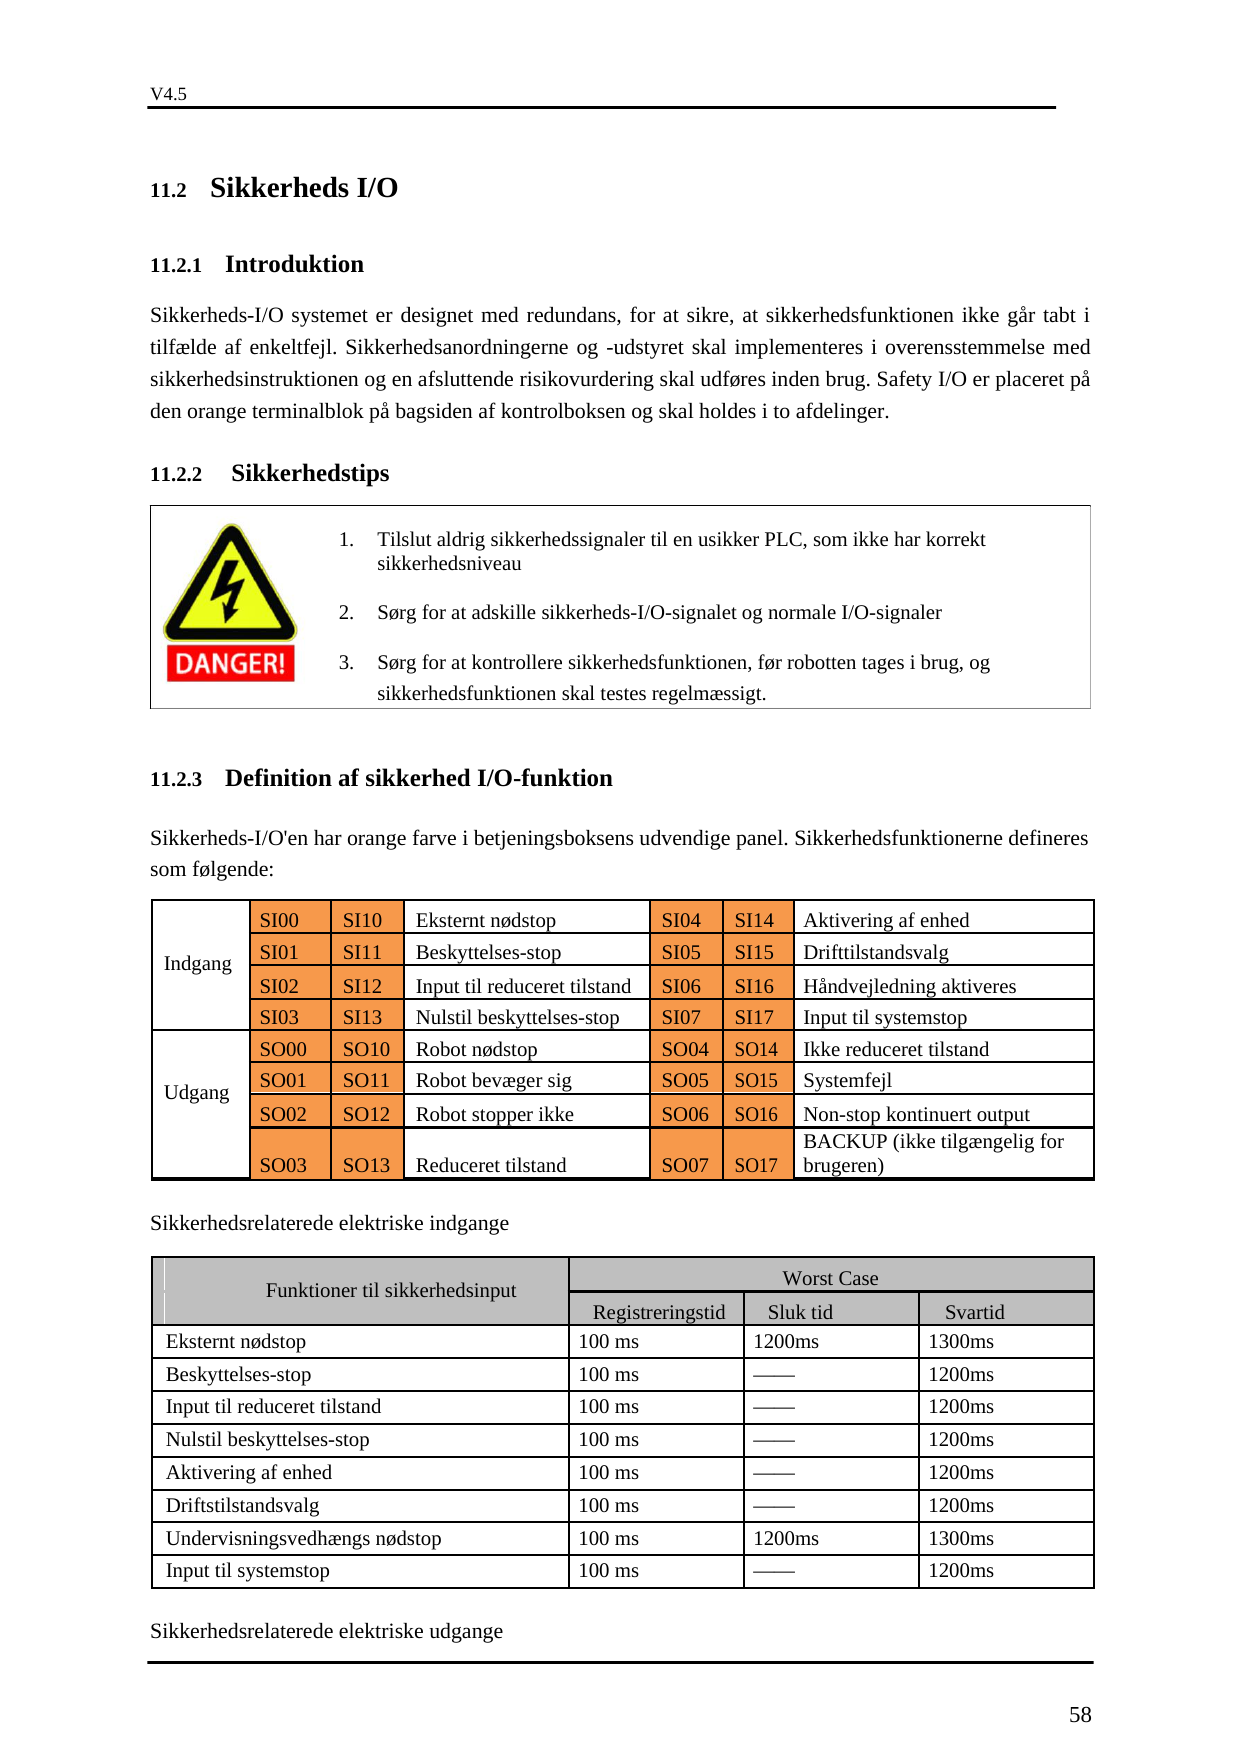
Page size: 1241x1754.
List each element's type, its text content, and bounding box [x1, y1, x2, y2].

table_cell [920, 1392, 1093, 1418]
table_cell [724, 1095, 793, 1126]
text Sikkerhedsrelaterede elektriske indgange [150, 1209, 1092, 1235]
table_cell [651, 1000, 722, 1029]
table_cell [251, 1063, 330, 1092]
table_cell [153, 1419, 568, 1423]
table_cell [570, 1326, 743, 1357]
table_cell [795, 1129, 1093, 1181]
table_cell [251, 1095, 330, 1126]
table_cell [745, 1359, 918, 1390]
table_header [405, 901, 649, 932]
list Sørg for at kontrollere sikkerhedsfunktionen, før robotten tages i brug, og sikkerhedsfunktionen skal testes regelmæssigt. [338, 650, 1058, 705]
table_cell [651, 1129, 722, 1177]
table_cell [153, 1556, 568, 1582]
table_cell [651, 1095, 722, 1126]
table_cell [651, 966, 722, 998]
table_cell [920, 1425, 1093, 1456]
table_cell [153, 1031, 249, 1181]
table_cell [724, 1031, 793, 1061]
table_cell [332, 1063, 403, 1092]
text V4.5 [150, 83, 1092, 104]
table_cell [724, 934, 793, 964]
text Sikkerhedsrelaterede elektriske udgange [150, 1618, 1092, 1643]
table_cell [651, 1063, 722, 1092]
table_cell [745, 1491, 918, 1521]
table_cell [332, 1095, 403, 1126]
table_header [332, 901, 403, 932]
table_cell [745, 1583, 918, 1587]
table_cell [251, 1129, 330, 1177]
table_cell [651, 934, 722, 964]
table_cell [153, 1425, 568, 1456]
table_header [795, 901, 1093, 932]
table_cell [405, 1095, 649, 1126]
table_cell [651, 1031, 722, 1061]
subtitle Sikkerheds I/O [150, 170, 1092, 203]
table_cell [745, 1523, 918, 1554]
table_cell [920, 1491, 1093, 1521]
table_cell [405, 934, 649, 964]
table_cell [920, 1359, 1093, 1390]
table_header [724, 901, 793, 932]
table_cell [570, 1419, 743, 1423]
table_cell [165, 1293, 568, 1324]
text Sikkerheds-I/O'en har orange farve i betjeningsboksens udvendige panel. Sikkerhedsfunktionerne defineres som følgende: [150, 824, 1092, 881]
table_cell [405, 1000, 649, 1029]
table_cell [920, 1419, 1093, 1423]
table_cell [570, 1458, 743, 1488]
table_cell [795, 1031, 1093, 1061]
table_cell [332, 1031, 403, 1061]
list Sørg for at adskille sikkerheds-I/O-signalet og normale I/O-signaler [338, 600, 1092, 624]
subtitle Definition af sikkerhed I/O-funktion [150, 763, 1092, 792]
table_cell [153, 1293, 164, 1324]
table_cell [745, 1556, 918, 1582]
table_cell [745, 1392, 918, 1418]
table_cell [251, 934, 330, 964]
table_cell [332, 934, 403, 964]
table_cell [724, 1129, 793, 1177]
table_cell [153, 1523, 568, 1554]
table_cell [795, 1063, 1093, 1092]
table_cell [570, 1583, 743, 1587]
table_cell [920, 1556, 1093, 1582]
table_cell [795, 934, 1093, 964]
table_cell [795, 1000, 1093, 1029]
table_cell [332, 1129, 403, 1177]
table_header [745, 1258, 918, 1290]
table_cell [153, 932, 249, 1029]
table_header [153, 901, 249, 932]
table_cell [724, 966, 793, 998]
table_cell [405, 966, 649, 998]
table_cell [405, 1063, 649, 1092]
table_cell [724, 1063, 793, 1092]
picture [149, 505, 1091, 709]
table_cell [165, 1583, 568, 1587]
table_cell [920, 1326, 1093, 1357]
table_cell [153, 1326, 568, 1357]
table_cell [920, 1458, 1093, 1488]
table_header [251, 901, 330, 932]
subtitle Introduktion [150, 249, 1092, 278]
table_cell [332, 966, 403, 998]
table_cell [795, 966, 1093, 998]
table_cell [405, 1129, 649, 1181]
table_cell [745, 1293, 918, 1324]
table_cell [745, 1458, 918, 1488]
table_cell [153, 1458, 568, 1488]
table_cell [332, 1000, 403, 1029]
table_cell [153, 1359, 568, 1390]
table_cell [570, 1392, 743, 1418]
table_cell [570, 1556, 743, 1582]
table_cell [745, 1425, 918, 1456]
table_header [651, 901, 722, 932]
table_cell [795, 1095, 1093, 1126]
subtitle Sikkerhedstips [150, 458, 1092, 486]
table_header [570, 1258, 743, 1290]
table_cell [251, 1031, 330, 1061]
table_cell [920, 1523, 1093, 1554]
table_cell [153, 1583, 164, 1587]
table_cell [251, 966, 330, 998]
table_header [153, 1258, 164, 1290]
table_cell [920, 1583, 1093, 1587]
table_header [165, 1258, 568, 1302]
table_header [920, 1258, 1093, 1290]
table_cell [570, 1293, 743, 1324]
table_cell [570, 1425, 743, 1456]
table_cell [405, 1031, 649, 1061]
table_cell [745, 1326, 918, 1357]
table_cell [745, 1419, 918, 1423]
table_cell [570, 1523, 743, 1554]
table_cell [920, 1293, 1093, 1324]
text Sikkerheds-I/O systemet er designet med redundans, for at sikre, at sikkerhedsfunktionen ikke går tabt i tilfælde af enkeltfejl. Sikkerhedsanordningerne og -udstyret skal implementeres i overensstemmelse med sikkerhedsinstruktionen og en afsluttende risikovurdering skal udføres inden brug. Safety I/O er placeret på den orange terminalblok på bagsiden af kontrolboksen og skal holdes i to afdelinger. [150, 302, 1092, 423]
list Tilslut aldrig sikkerhedssignaler til en usikker PLC, som ikke har korrekt sikkerhedsniveau [338, 527, 1092, 575]
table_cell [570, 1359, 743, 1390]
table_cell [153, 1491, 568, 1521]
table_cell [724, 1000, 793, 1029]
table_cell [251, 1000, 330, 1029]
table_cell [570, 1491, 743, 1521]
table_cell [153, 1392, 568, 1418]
